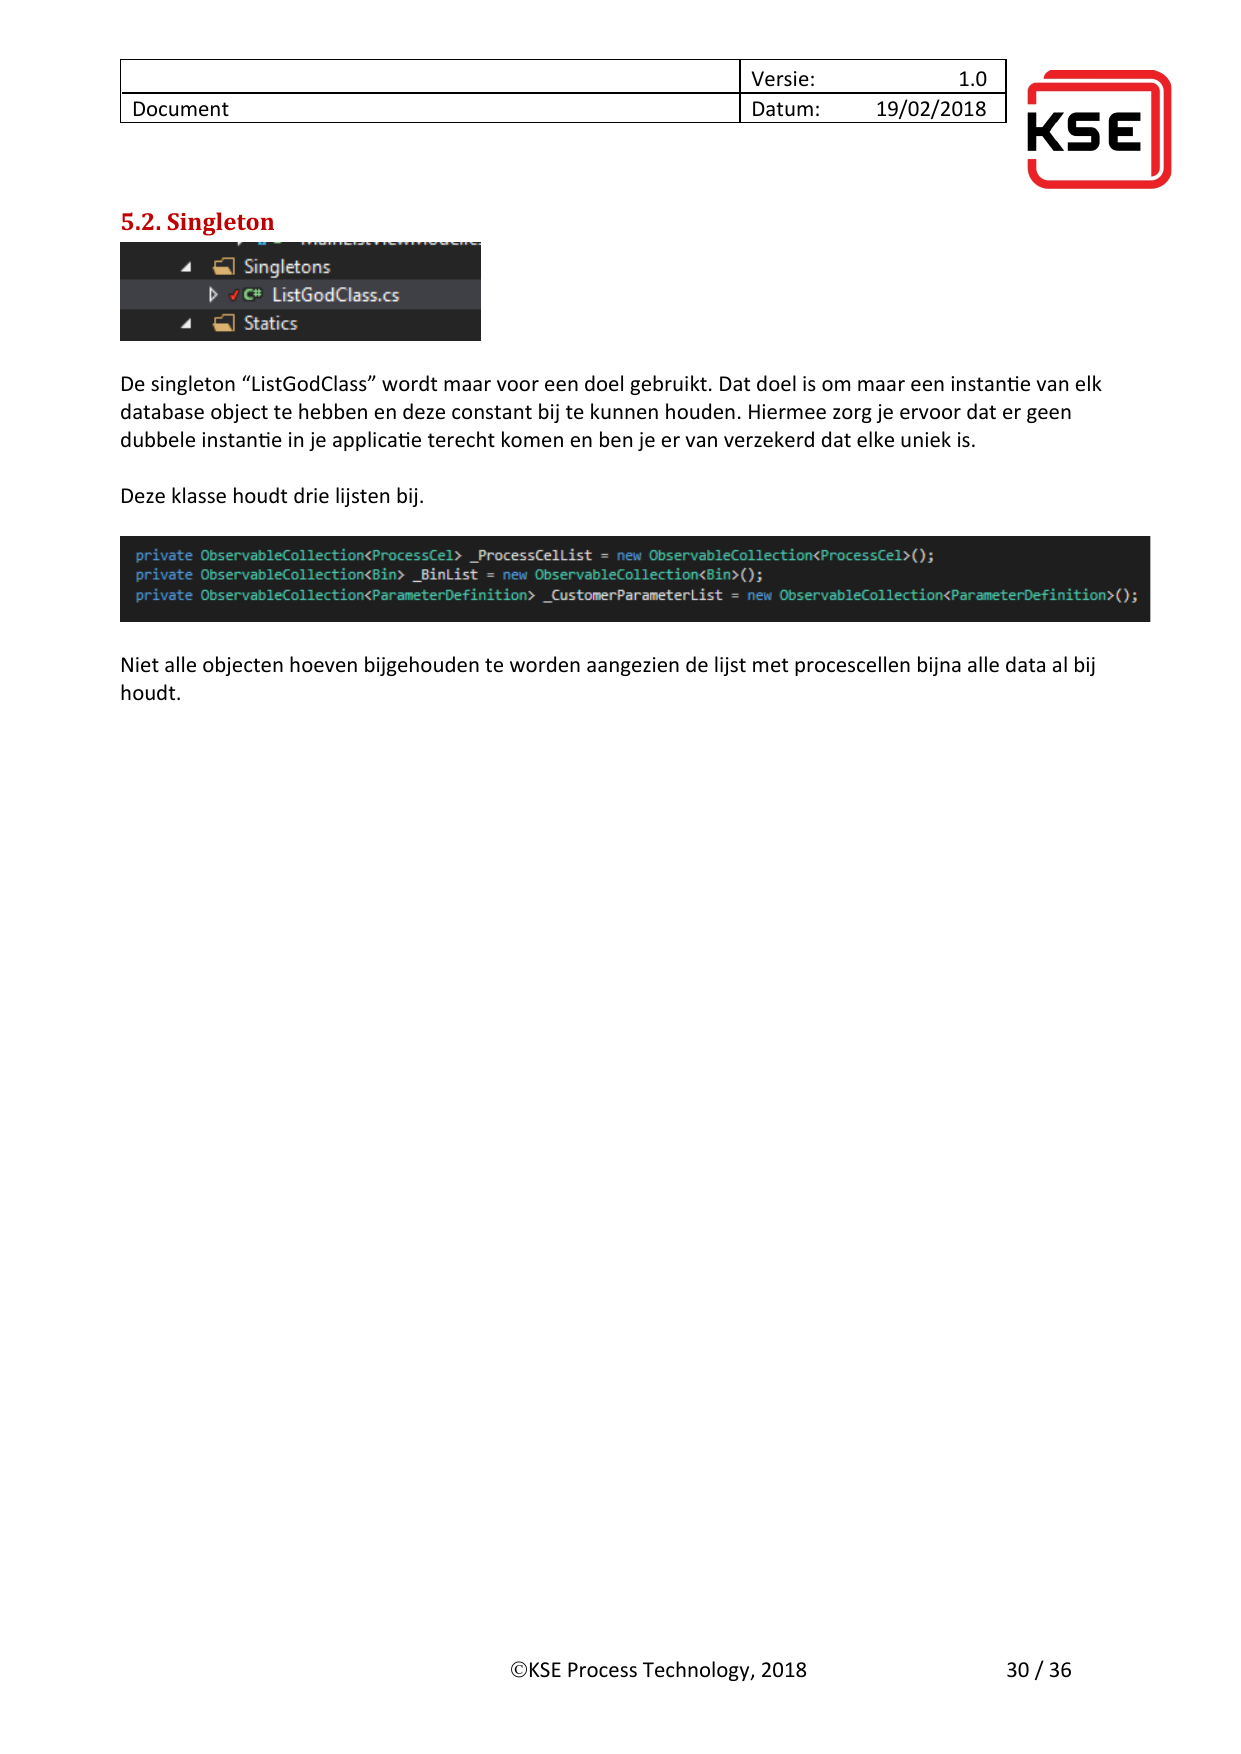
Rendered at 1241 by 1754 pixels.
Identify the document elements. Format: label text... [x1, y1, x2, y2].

picture [1027, 70, 1172, 189]
text Niet alle objecten hoeven bijgehouden te worden aangezien de lijst met procescellen bijna alle data al bij houdt. [120, 650, 1150, 706]
subtitle Singleton [120, 207, 1150, 236]
text De singleton “ListGodClass” wordt maar voor een doel gebruikt. Dat doel is om maar een instantie van elk database object te hebben en deze constant bij te kunnen houden. Hiermee zorg je ervoor dat er geen dubbele instantie in je applicatie terecht komen en ben je er van verzekerd dat elke uniek is. [120, 369, 1150, 453]
picture [120, 242, 481, 341]
picture [120, 536, 1151, 622]
text Deze klasse houdt drie lijsten bij. [120, 481, 1150, 509]
